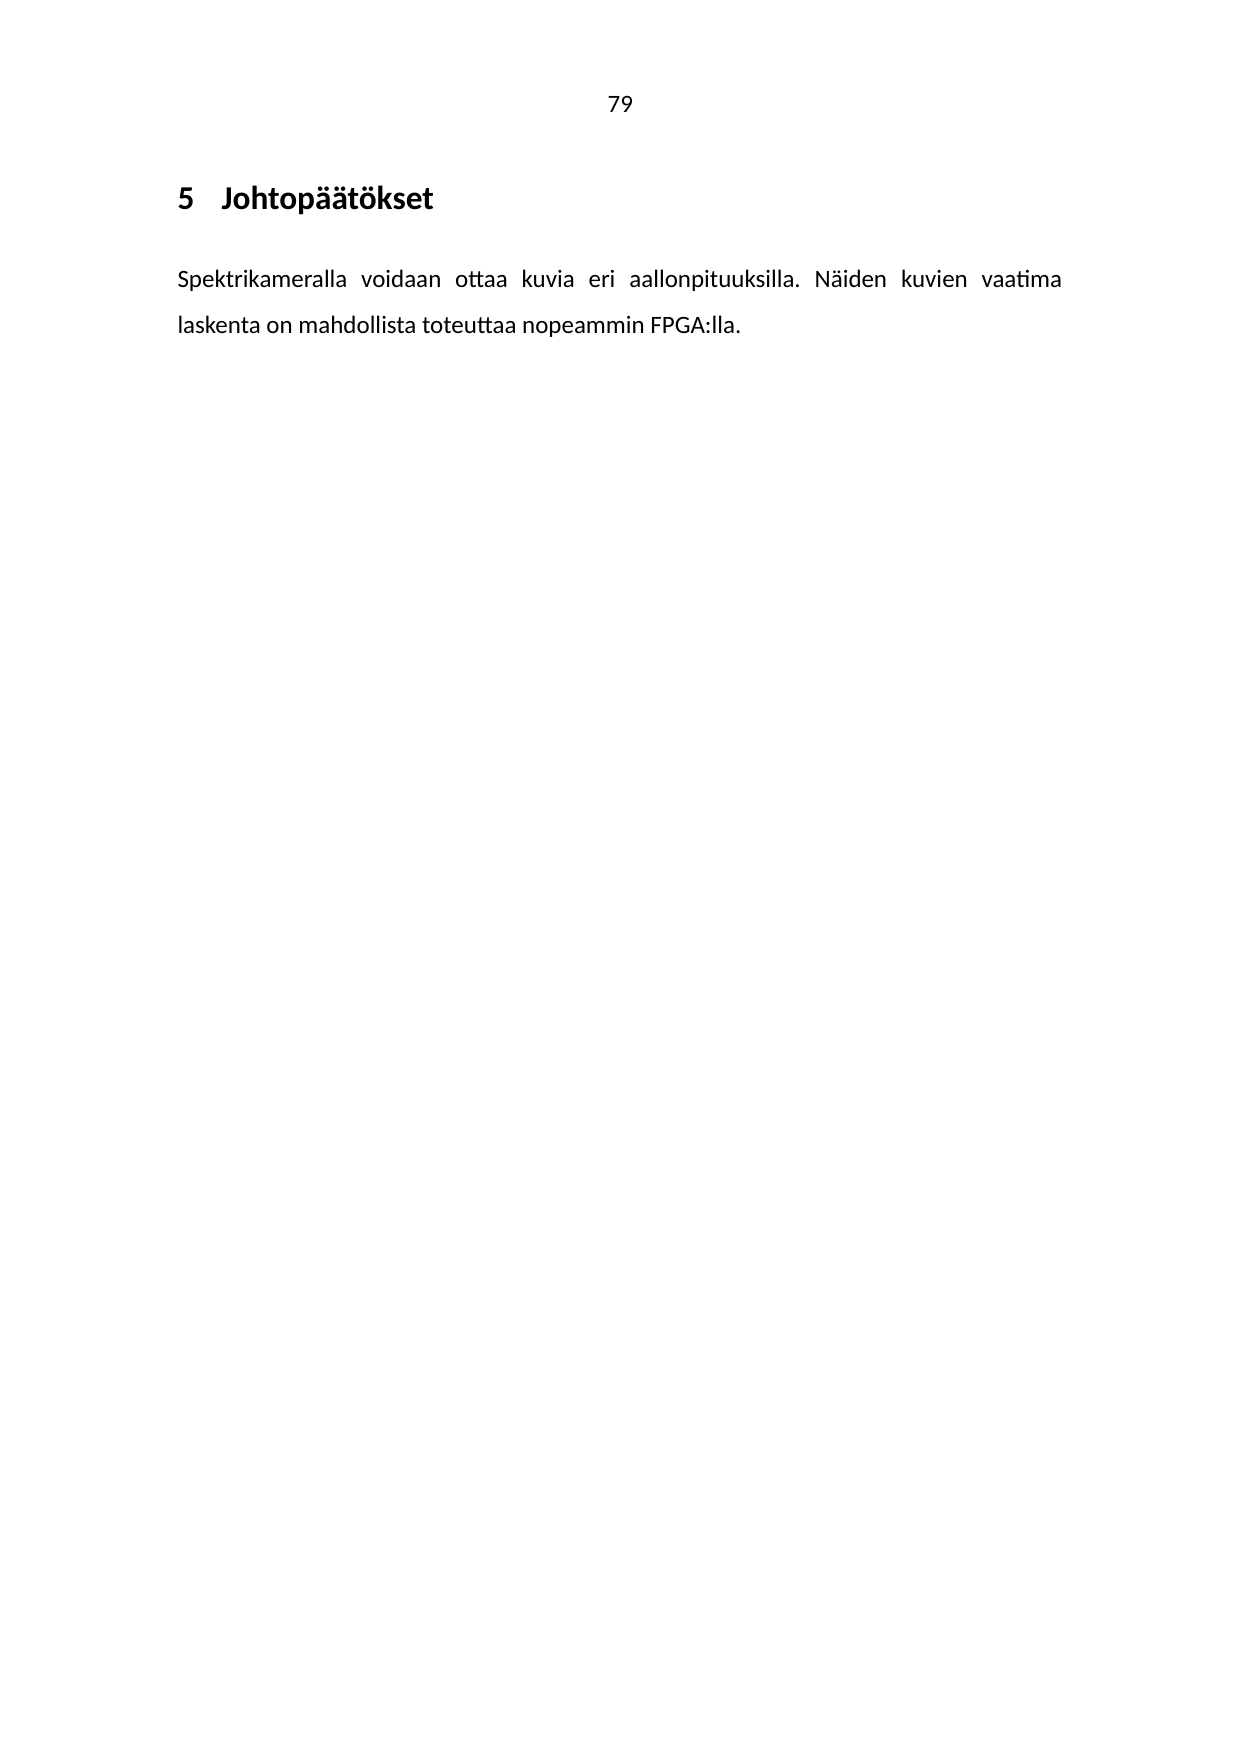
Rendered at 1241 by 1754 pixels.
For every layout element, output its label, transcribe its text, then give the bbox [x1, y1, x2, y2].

text Spektrikameralla voidaan ottaa kuvia eri aallonpituuksilla. Näiden kuvien vaatima laskenta on mahdollista toteuttaa nopeammin FPGA:lla. [177, 263, 1063, 339]
subtitle Johtopäätökset [177, 177, 1063, 218]
